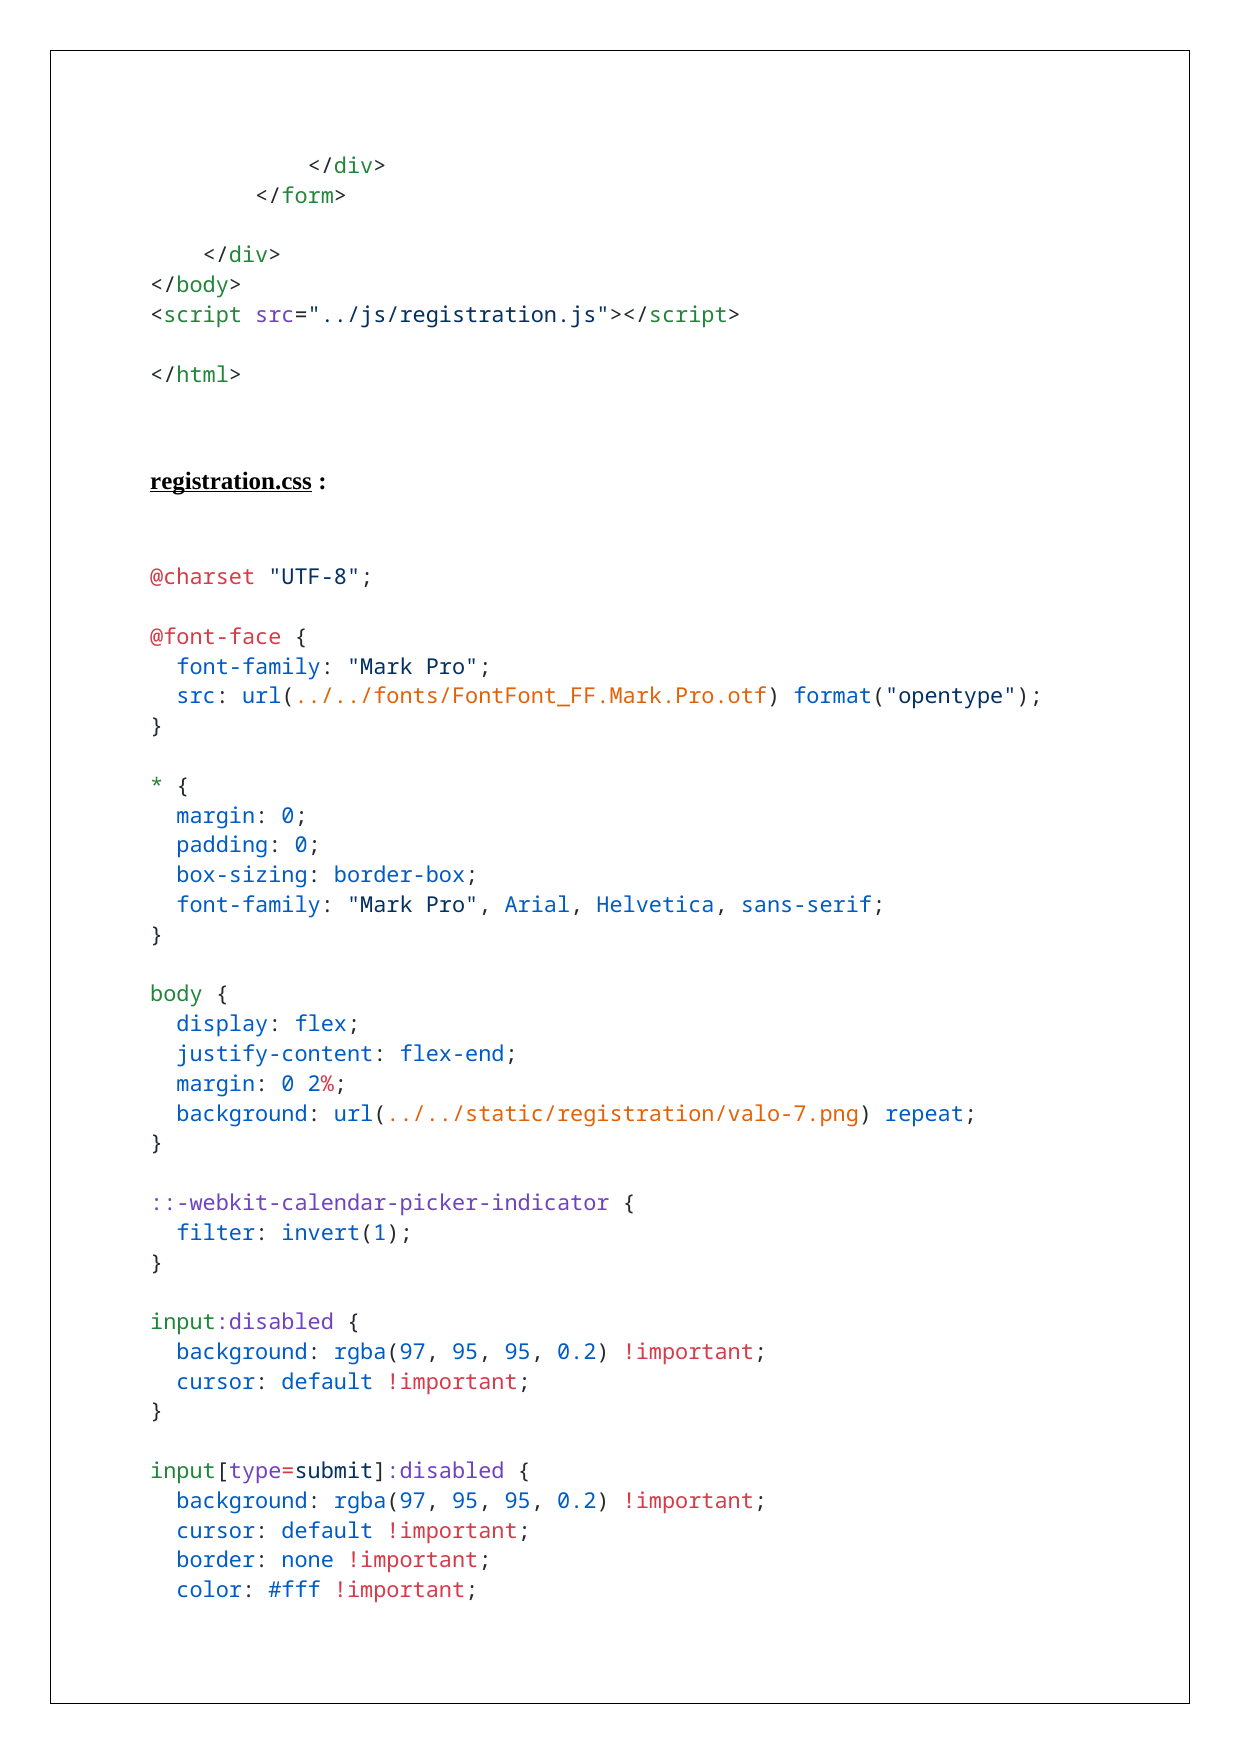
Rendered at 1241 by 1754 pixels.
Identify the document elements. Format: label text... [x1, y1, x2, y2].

text @charset "UTF-8"; [150, 561, 1090, 591]
text background: rgba(97, 95, 95, 0.2) !important; [150, 1336, 1090, 1366]
text input[type=submit]:disabled { [150, 1455, 1090, 1485]
text } [150, 710, 1090, 740]
text </div> [150, 150, 1090, 180]
text padding: 0; [150, 829, 1090, 859]
text <script src="../js/registration.js"></script> [150, 299, 1090, 329]
text background: rgba(97, 95, 95, 0.2) !important; [150, 1485, 1090, 1514]
text color: #fff !important; [150, 1574, 1090, 1604]
text registration.css : [150, 466, 1090, 494]
text </form> [150, 180, 1090, 209]
text } [150, 1246, 1090, 1276]
text } [150, 1127, 1090, 1157]
text @font-face { [150, 621, 1090, 651]
text * { [150, 770, 1090, 799]
text input:disabled { [150, 1306, 1090, 1336]
text margin: 0 2%; [150, 1068, 1090, 1097]
text ::-webkit-calendar-picker-indicator { [150, 1187, 1090, 1217]
text src: url(../../fonts/FontFont_FF.Mark.Pro.otf) format("opentype"); [150, 680, 1090, 710]
text cursor: default !important; [150, 1514, 1090, 1544]
text cursor: default !important; [150, 1366, 1090, 1395]
text background: url(../../static/registration/valo-7.png) repeat; [150, 1097, 1090, 1127]
text font-family: "Mark Pro", Arial, Helvetica, sans-serif; [150, 889, 1090, 919]
text margin: 0; [150, 799, 1090, 829]
text border: none !important; [150, 1544, 1090, 1574]
text box-sizing: border-box; [150, 859, 1090, 889]
text font-family: "Mark Pro"; [150, 651, 1090, 680]
text } [150, 919, 1090, 948]
text } [150, 1395, 1090, 1425]
text filter: invert(1); [150, 1217, 1090, 1246]
text justify-content: flex-end; [150, 1038, 1090, 1068]
text </html> [150, 358, 1090, 388]
text </body> [150, 269, 1090, 299]
text </div> [150, 239, 1090, 269]
text display: flex; [150, 1008, 1090, 1038]
text body { [150, 978, 1090, 1008]
